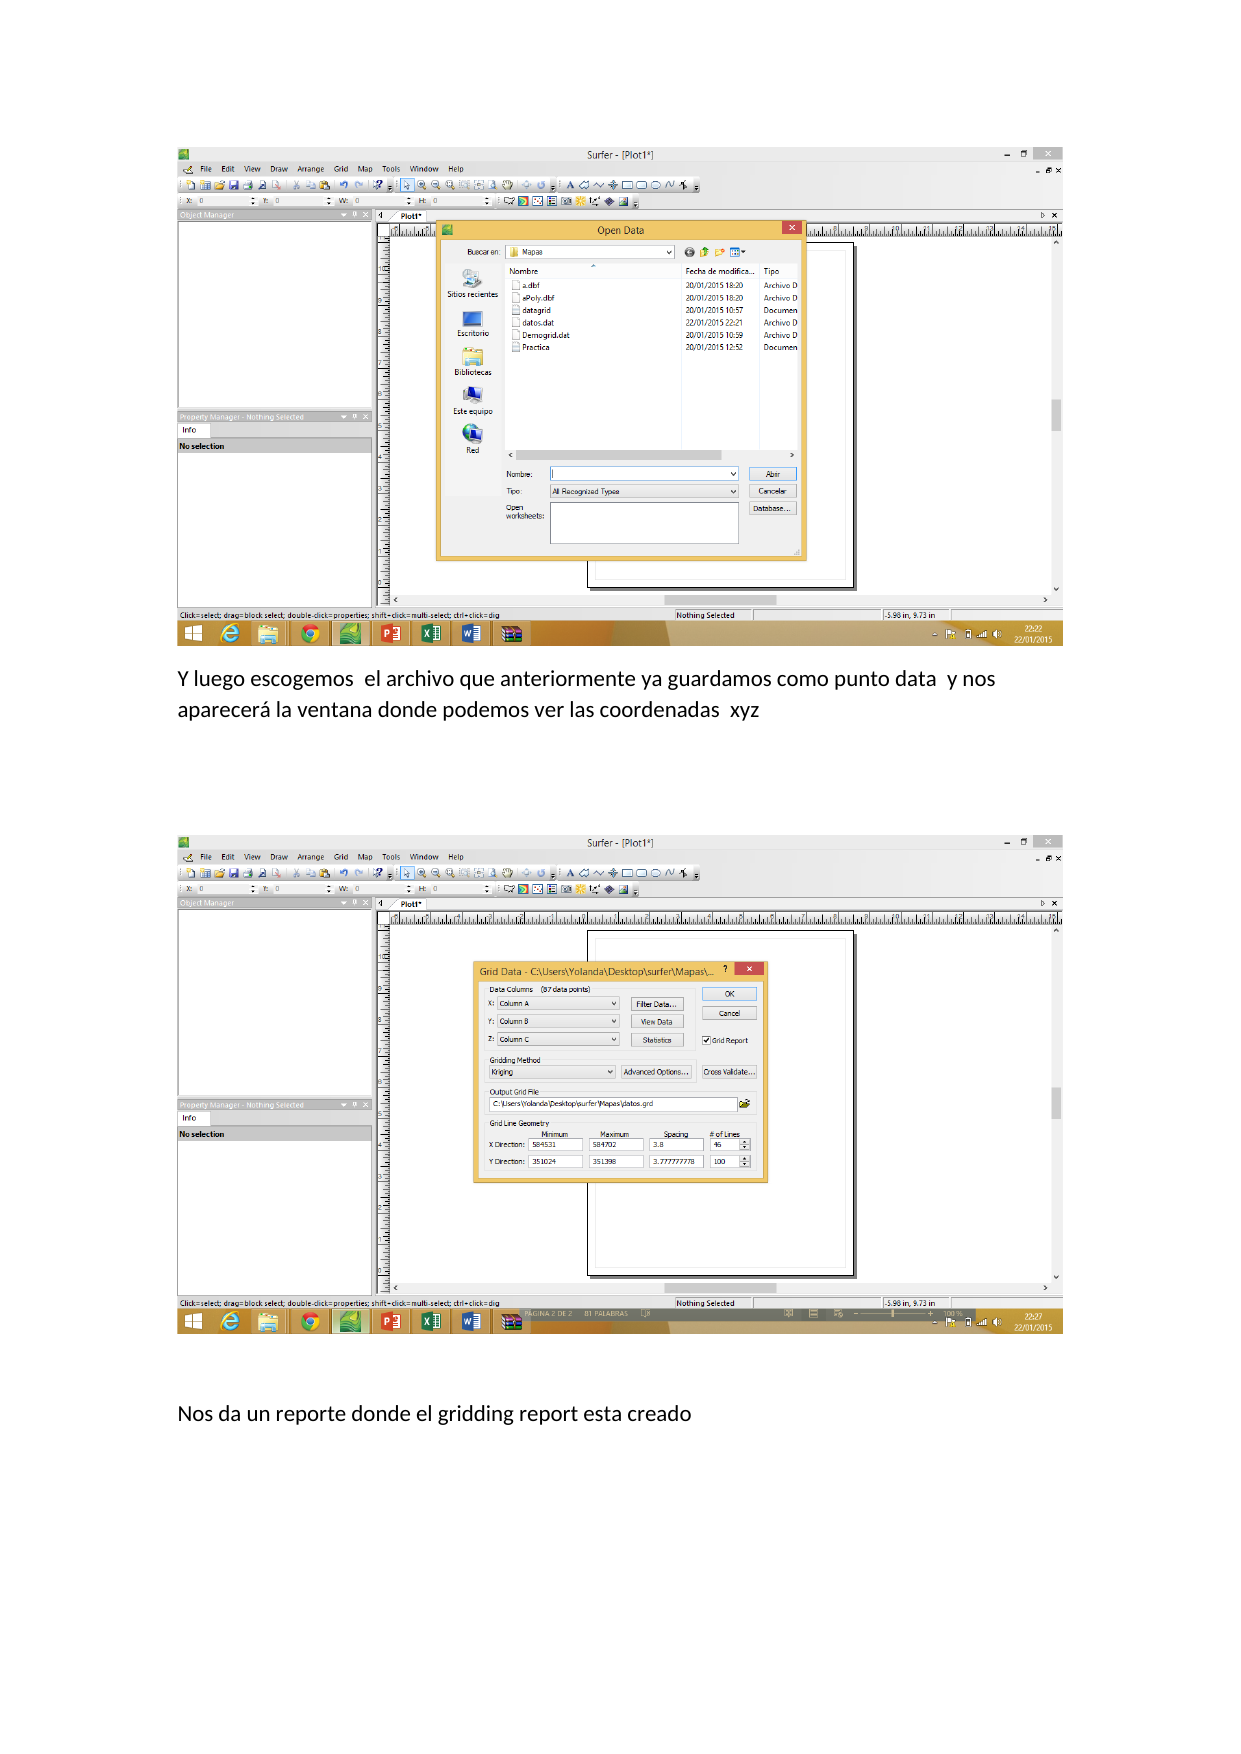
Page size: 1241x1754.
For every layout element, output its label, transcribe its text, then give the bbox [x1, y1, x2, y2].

picture [177, 147, 1063, 646]
text Nos da un reporte donde el gridding report esta creado [177, 1399, 1063, 1427]
picture [177, 835, 1063, 1334]
text Y luego escogemos el archivo que anteriormente ya guardamos como punto data y nos aparecerá la ventana donde podemos ver las coordenadas xyz [177, 664, 1063, 723]
